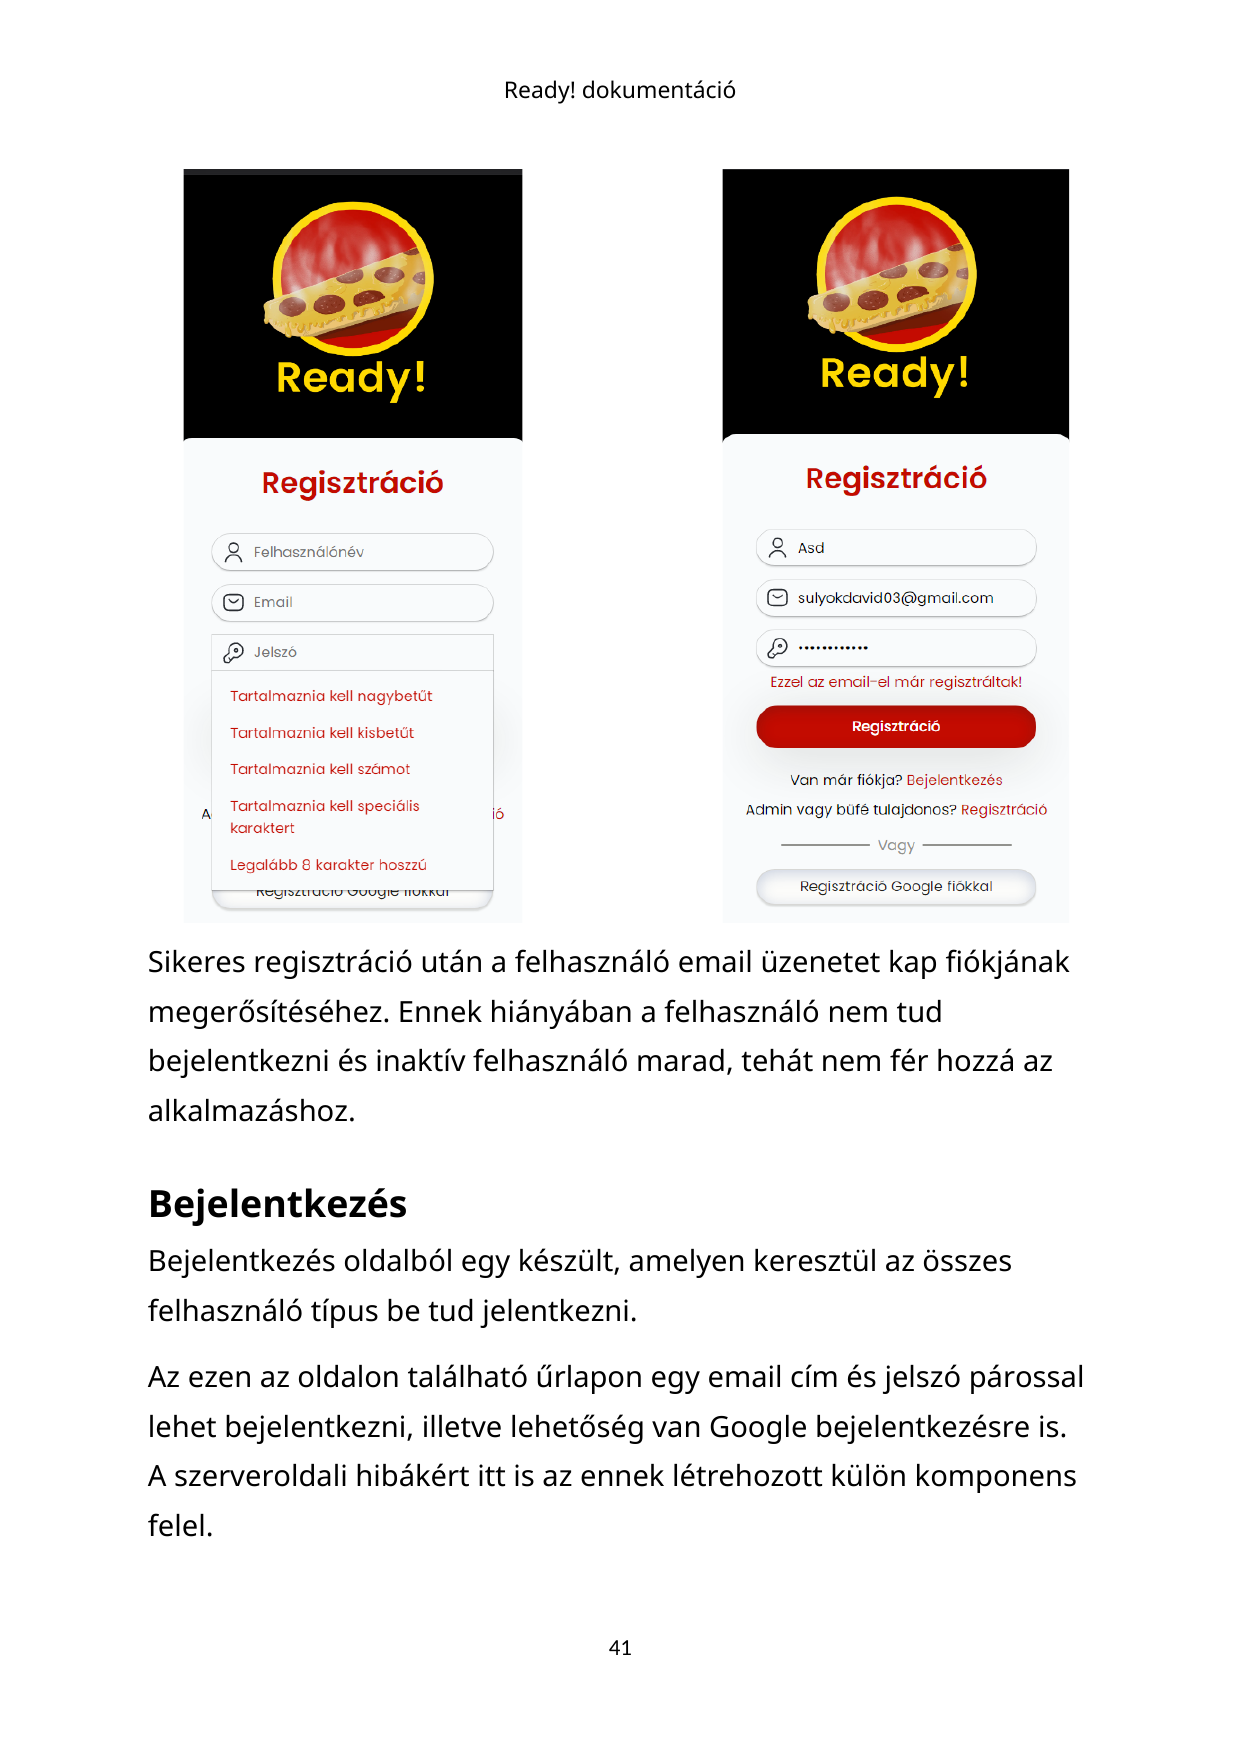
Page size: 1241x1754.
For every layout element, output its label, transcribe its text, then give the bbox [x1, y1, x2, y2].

text Az ezen az oldalon található űrlapon egy email cím és jelszó párossal lehet bejelentkezni, illetve lehetőség van Google bejelentkezésre is. A szerveroldali hibákért itt is az ennek létrehozott külön komponens felel. [148, 1356, 1093, 1545]
text Bejelentkezés oldalból egy készült, amelyen keresztül az összes felhasználó típus be tud jelentkezni. [148, 1241, 1093, 1330]
picture [183, 169, 523, 923]
subtitle Bejelentkezés [148, 1177, 1093, 1228]
picture [722, 169, 1070, 923]
